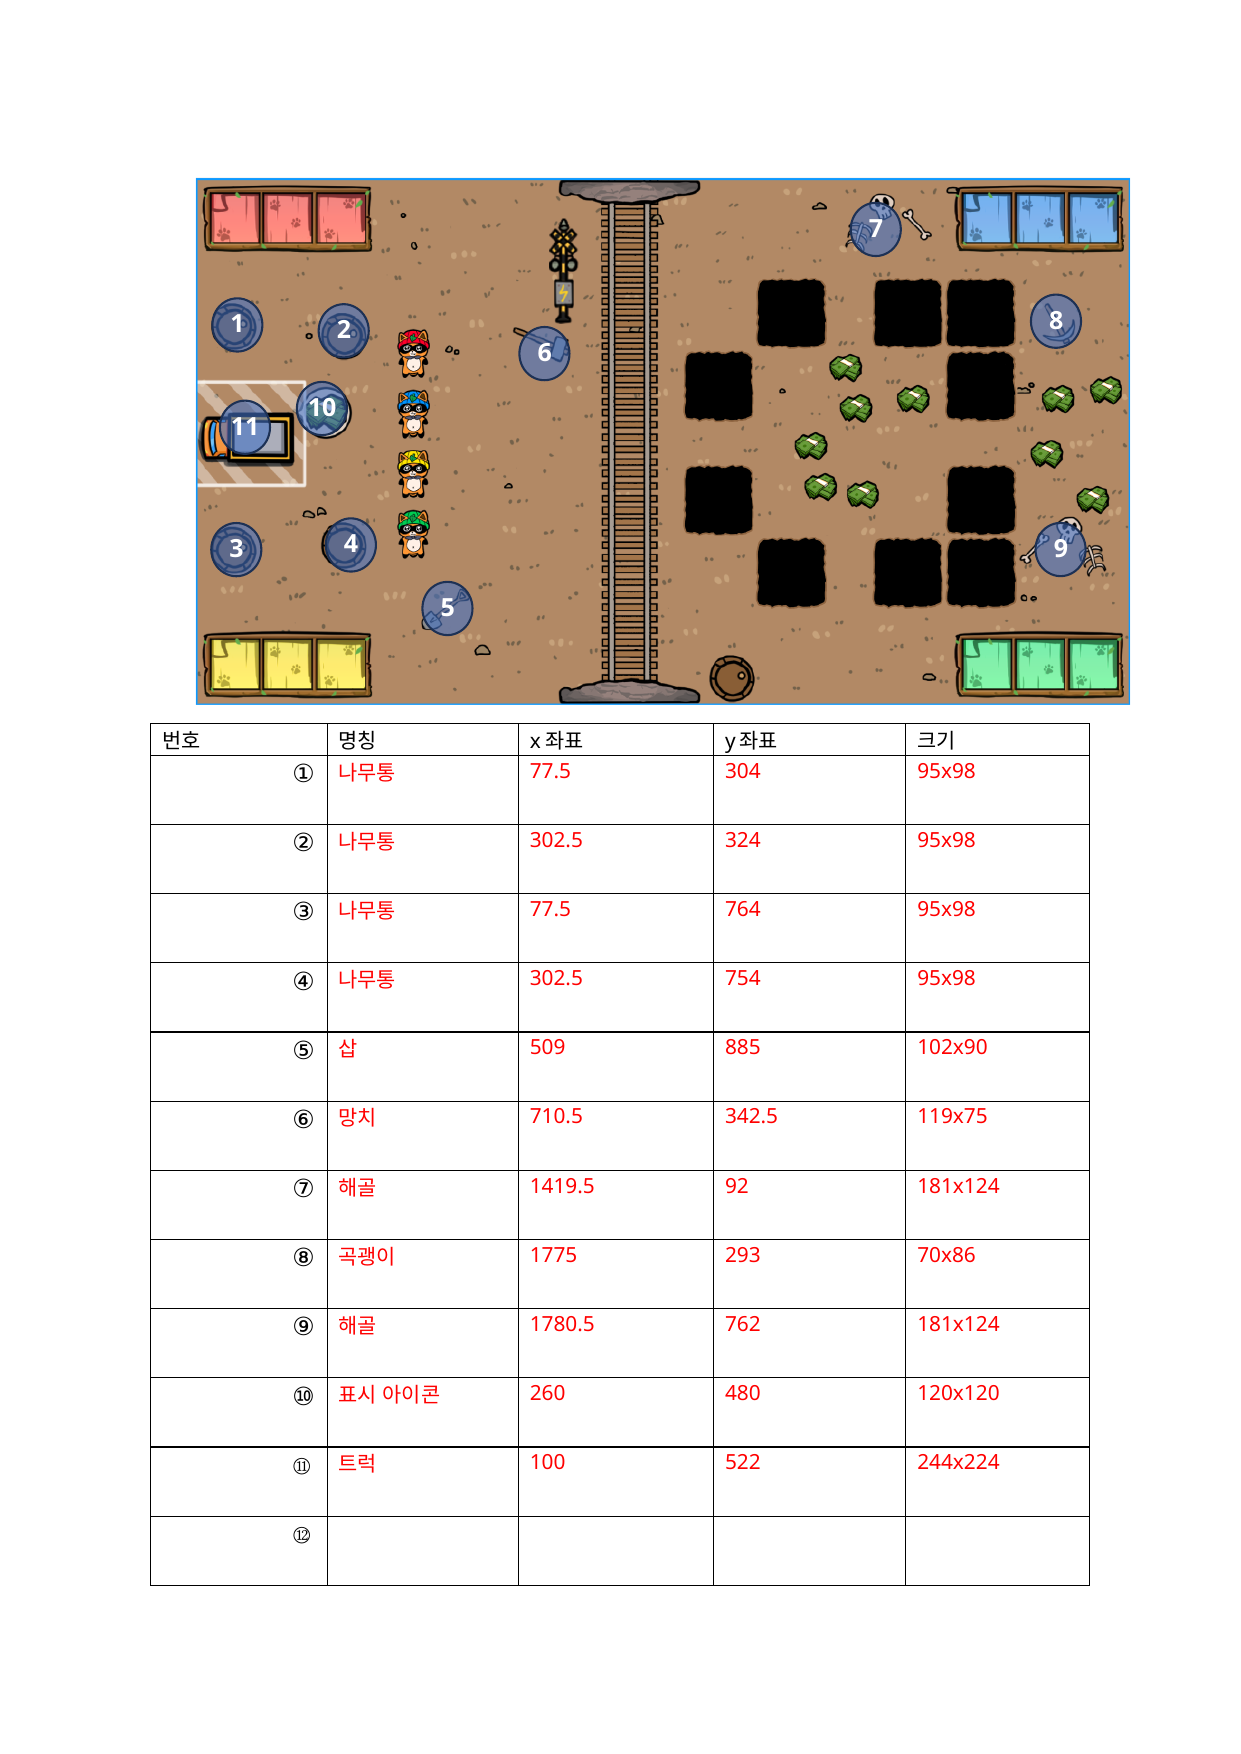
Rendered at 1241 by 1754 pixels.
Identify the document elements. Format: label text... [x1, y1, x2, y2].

table_cell 95x98 [906, 756, 1089, 824]
table_header x좌표 [519, 724, 713, 755]
table_cell 77.5 [519, 894, 713, 962]
table_cell 77.5 [519, 756, 713, 824]
table_cell 762 [714, 1309, 905, 1377]
table_cell 1419.5 [519, 1171, 713, 1239]
table_cell [151, 1102, 327, 1170]
table_cell 102x90 [906, 1033, 1089, 1101]
table_cell [151, 1517, 327, 1585]
table_cell 119x75 [906, 1102, 1089, 1170]
table_cell 302.5 [519, 825, 713, 893]
table_cell 나무통 [328, 825, 518, 893]
table_cell [519, 1517, 713, 1585]
table_cell [151, 1033, 327, 1101]
table_cell 삽 [328, 1033, 518, 1101]
table_cell 해골 [328, 1309, 518, 1377]
table_cell 망치 [328, 1102, 518, 1170]
table_cell 754 [714, 963, 905, 1031]
table_cell 181x124 [906, 1309, 1089, 1377]
table_cell [328, 1517, 518, 1585]
table_cell [151, 1240, 327, 1308]
table_cell 522 [714, 1448, 905, 1516]
table_cell 480 [714, 1378, 905, 1446]
table_cell 764 [714, 894, 905, 962]
table_cell 70x86 [906, 1240, 1089, 1308]
table_cell 120x120 [906, 1378, 1089, 1446]
picture [195, 177, 1131, 705]
table_cell 342.5 [714, 1102, 905, 1170]
table_cell 1780.5 [519, 1309, 713, 1377]
table_cell 324 [714, 825, 905, 893]
table_header y좌표 [714, 724, 905, 755]
table_cell [151, 963, 327, 1031]
table_cell [151, 1448, 327, 1516]
table_cell 95x98 [906, 825, 1089, 893]
table_cell 244x224 [906, 1448, 1089, 1516]
table_cell 나무통 [328, 894, 518, 962]
table_cell [151, 894, 327, 962]
table_cell [151, 825, 327, 893]
table_cell 표시 아이콘 [328, 1378, 518, 1446]
table_cell 95x98 [906, 963, 1089, 1031]
table_cell 260 [519, 1378, 713, 1446]
table_cell 나무통 [328, 963, 518, 1031]
table_cell 해골 [328, 1171, 518, 1239]
table_cell [151, 1309, 327, 1377]
table_header 크기 [906, 724, 1089, 755]
table_cell 710.5 [519, 1102, 713, 1170]
table_cell 1775 [519, 1240, 713, 1308]
table_cell [714, 1517, 905, 1585]
table_cell [906, 1517, 1089, 1585]
table_header 명칭 [328, 724, 518, 755]
table_cell 95x98 [906, 894, 1089, 962]
table_cell 304 [714, 756, 905, 824]
table_cell 181x124 [906, 1171, 1089, 1239]
table_cell 509 [519, 1033, 713, 1101]
table_cell 885 [714, 1033, 905, 1101]
table_cell 293 [714, 1240, 905, 1308]
table_cell 곡괭이 [328, 1240, 518, 1308]
table_cell [151, 1378, 327, 1446]
table_cell 나무통 [328, 756, 518, 824]
table_cell [151, 1171, 327, 1239]
table_cell 92 [714, 1171, 905, 1239]
table_header 번호 [151, 724, 327, 755]
table_cell 302.5 [519, 963, 713, 1031]
table_cell 100 [519, 1448, 713, 1516]
table_cell [151, 756, 327, 824]
table_cell 트럭 [328, 1448, 518, 1516]
